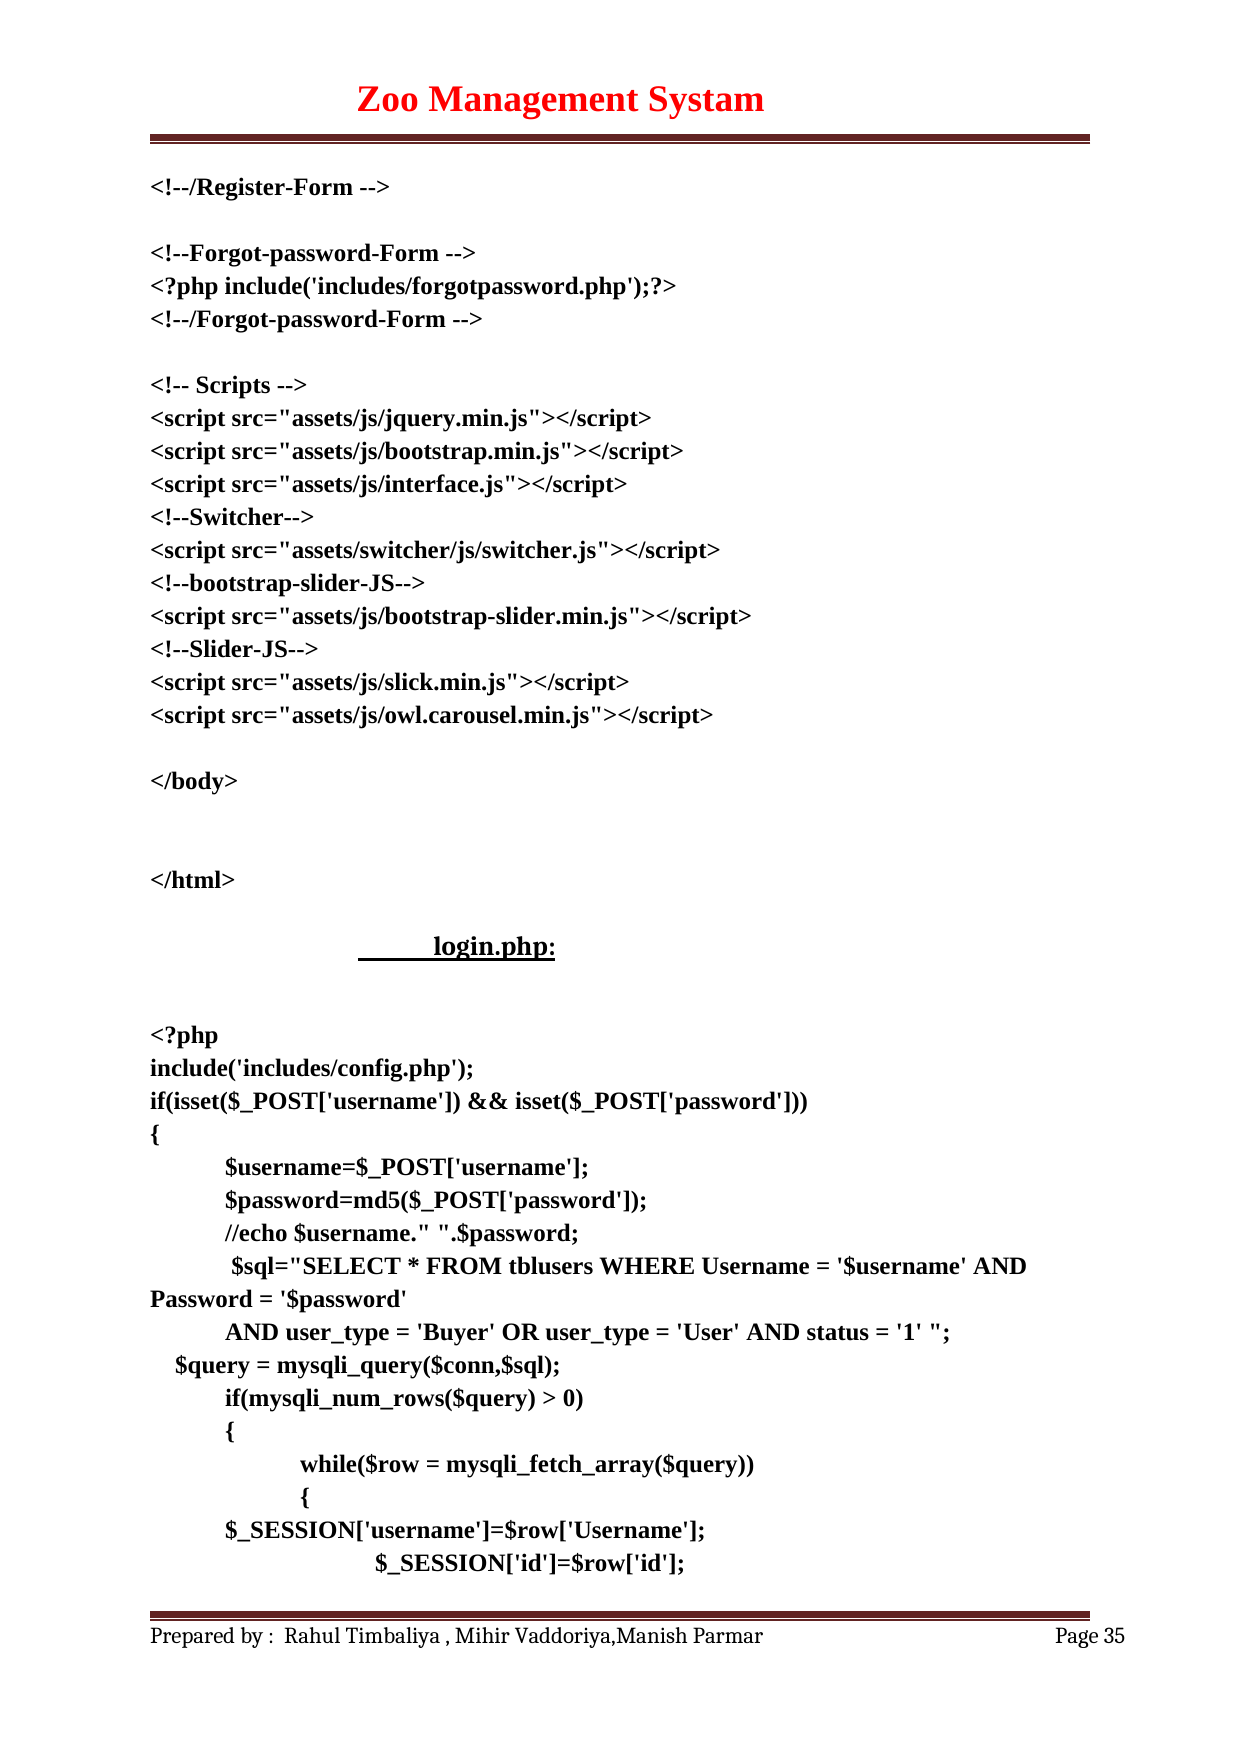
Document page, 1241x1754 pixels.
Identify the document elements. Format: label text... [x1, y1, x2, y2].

text $password=md5($_POST['password']); [150, 1185, 1090, 1214]
subtitle login.php: [358, 931, 1090, 962]
text { [150, 1119, 1090, 1148]
text <script src="assets/js/interface.js"></script> [150, 469, 1090, 498]
text $_SESSION['username']=$row['Username']; [150, 1515, 1090, 1544]
text <?php [150, 1020, 1090, 1049]
text </body> [150, 766, 1090, 795]
text $username=$_POST['username']; [150, 1152, 1090, 1181]
text <script src="assets/switcher/js/switcher.js"></script> [150, 535, 1090, 564]
text $sql="SELECT * FROM tblusers WHERE Username = '$username' AND Password = '$password' [150, 1251, 1090, 1313]
text <?php include('includes/forgotpassword.php');?> [150, 271, 1090, 300]
text <!--Forgot-password-Form --> [150, 238, 1090, 267]
text <script src="assets/js/bootstrap.min.js"></script> [150, 436, 1090, 465]
text $_SESSION['id']=$row['id']; [150, 1548, 1090, 1577]
text <!-- Scripts --> [150, 370, 1090, 399]
text <script src="assets/js/jquery.min.js"></script> [150, 403, 1090, 432]
text if(mysqli_num_rows($query) > 0) [150, 1383, 1090, 1412]
text <!--/Register-Form --> [150, 172, 1090, 201]
text while($row = mysqli_fetch_array($query)) [150, 1449, 1090, 1478]
text { [150, 1416, 1090, 1445]
text include('includes/config.php'); [150, 1053, 1090, 1082]
text $query = mysqli_query($conn,$sql); [150, 1350, 1090, 1379]
text <!--Switcher--> [150, 502, 1090, 531]
text AND user_type = 'Buyer' OR user_type = 'User' AND status = '1' "; [150, 1317, 1090, 1346]
text <script src="assets/js/slick.min.js"></script> [150, 667, 1090, 696]
text <!--Slider-JS--> [150, 634, 1090, 663]
text <script src="assets/js/owl.carousel.min.js"></script> [150, 700, 1090, 729]
text </html> [150, 865, 1090, 894]
text if(isset($_POST['username']) && isset($_POST['password'])) [150, 1086, 1090, 1115]
text { [150, 1482, 1090, 1511]
text <!--/Forgot-password-Form --> [150, 304, 1090, 333]
text <script src="assets/js/bootstrap-slider.min.js"></script> [150, 601, 1090, 630]
text //echo $username." ".$password; [150, 1218, 1090, 1247]
text <!--bootstrap-slider-JS--> [150, 568, 1090, 597]
